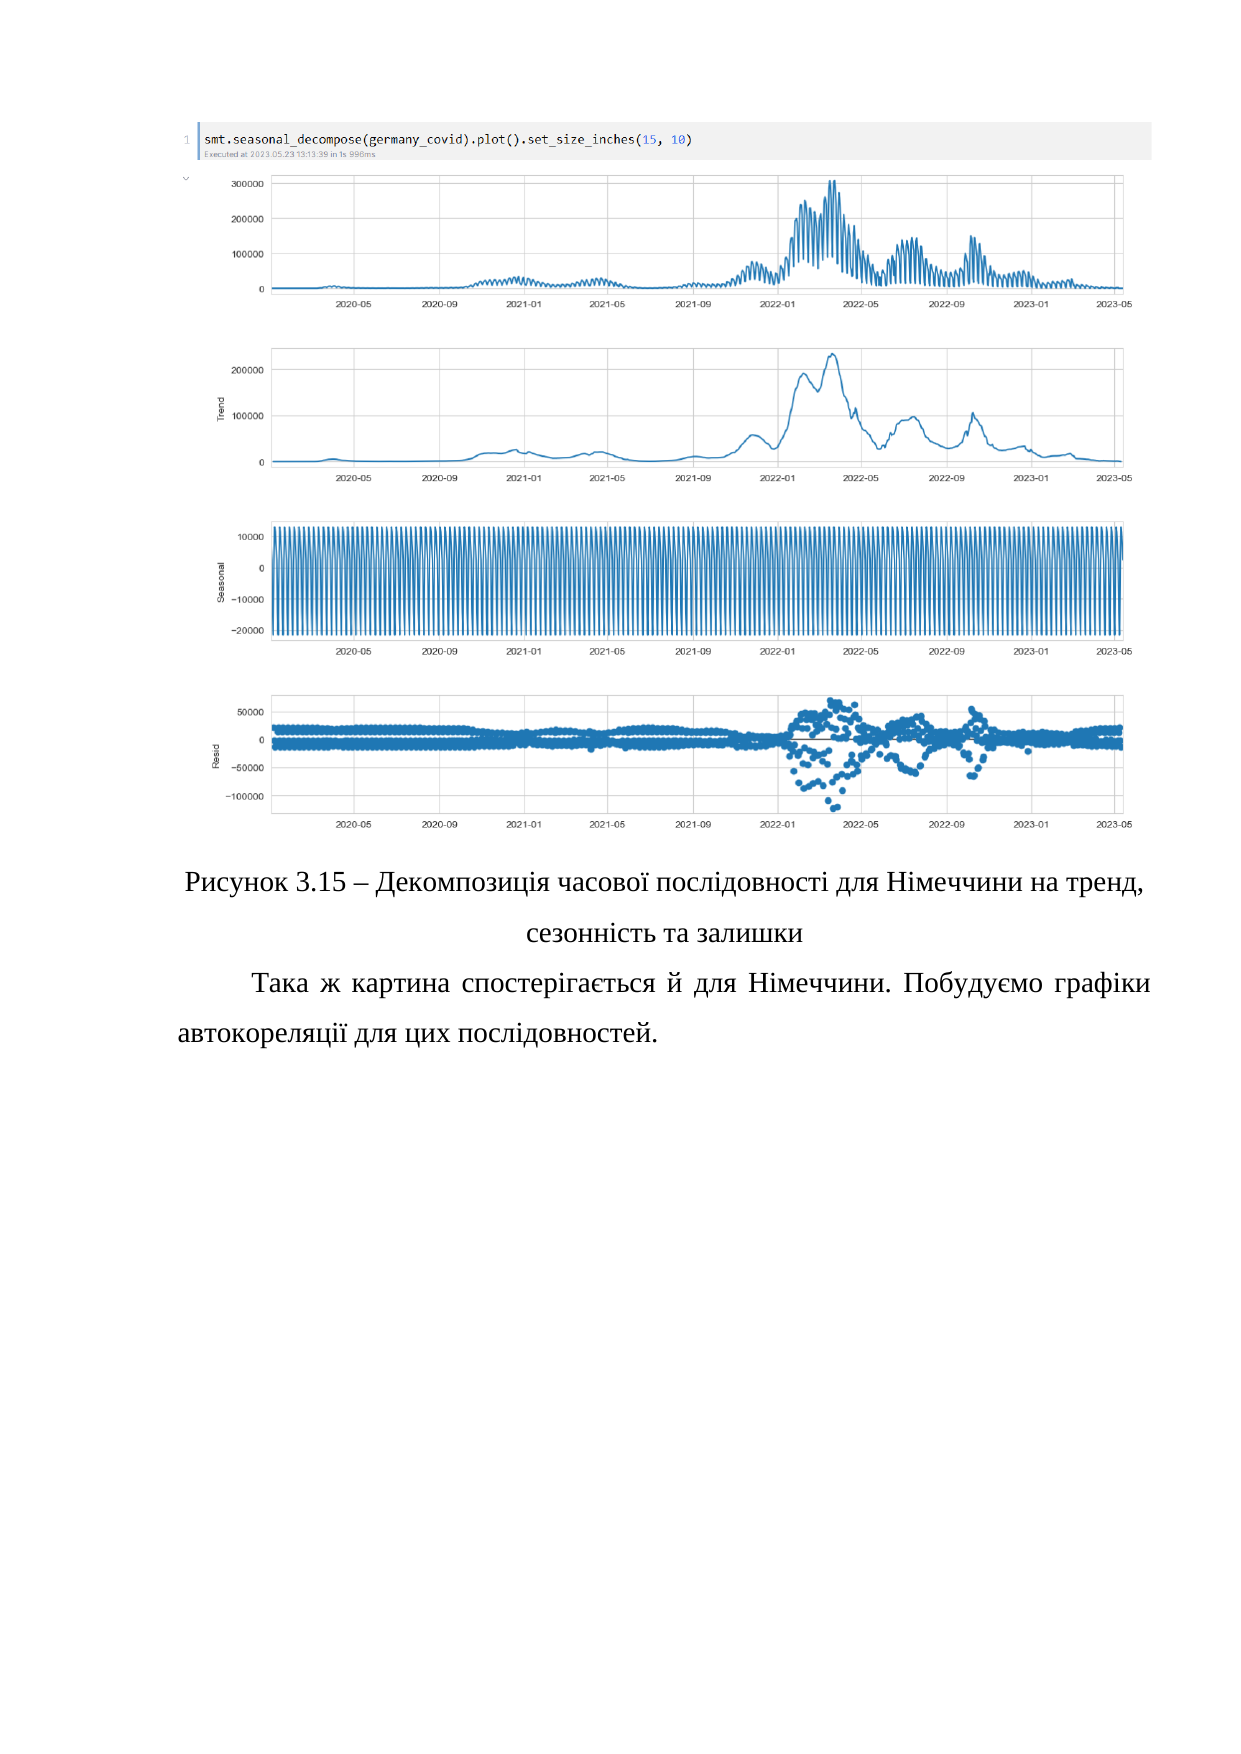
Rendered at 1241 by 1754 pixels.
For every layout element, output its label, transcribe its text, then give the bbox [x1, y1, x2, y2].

text Така ж картина спостерігається й для Німеччини. Побудуємо графіки автокореляції для цих послідовностей. [177, 965, 1152, 1049]
picture [177, 118, 1152, 848]
text Рисунок 3.15 – Декомпозиція часової послідовності для Німеччини на тренд, сезонність та залишки [177, 864, 1152, 948]
